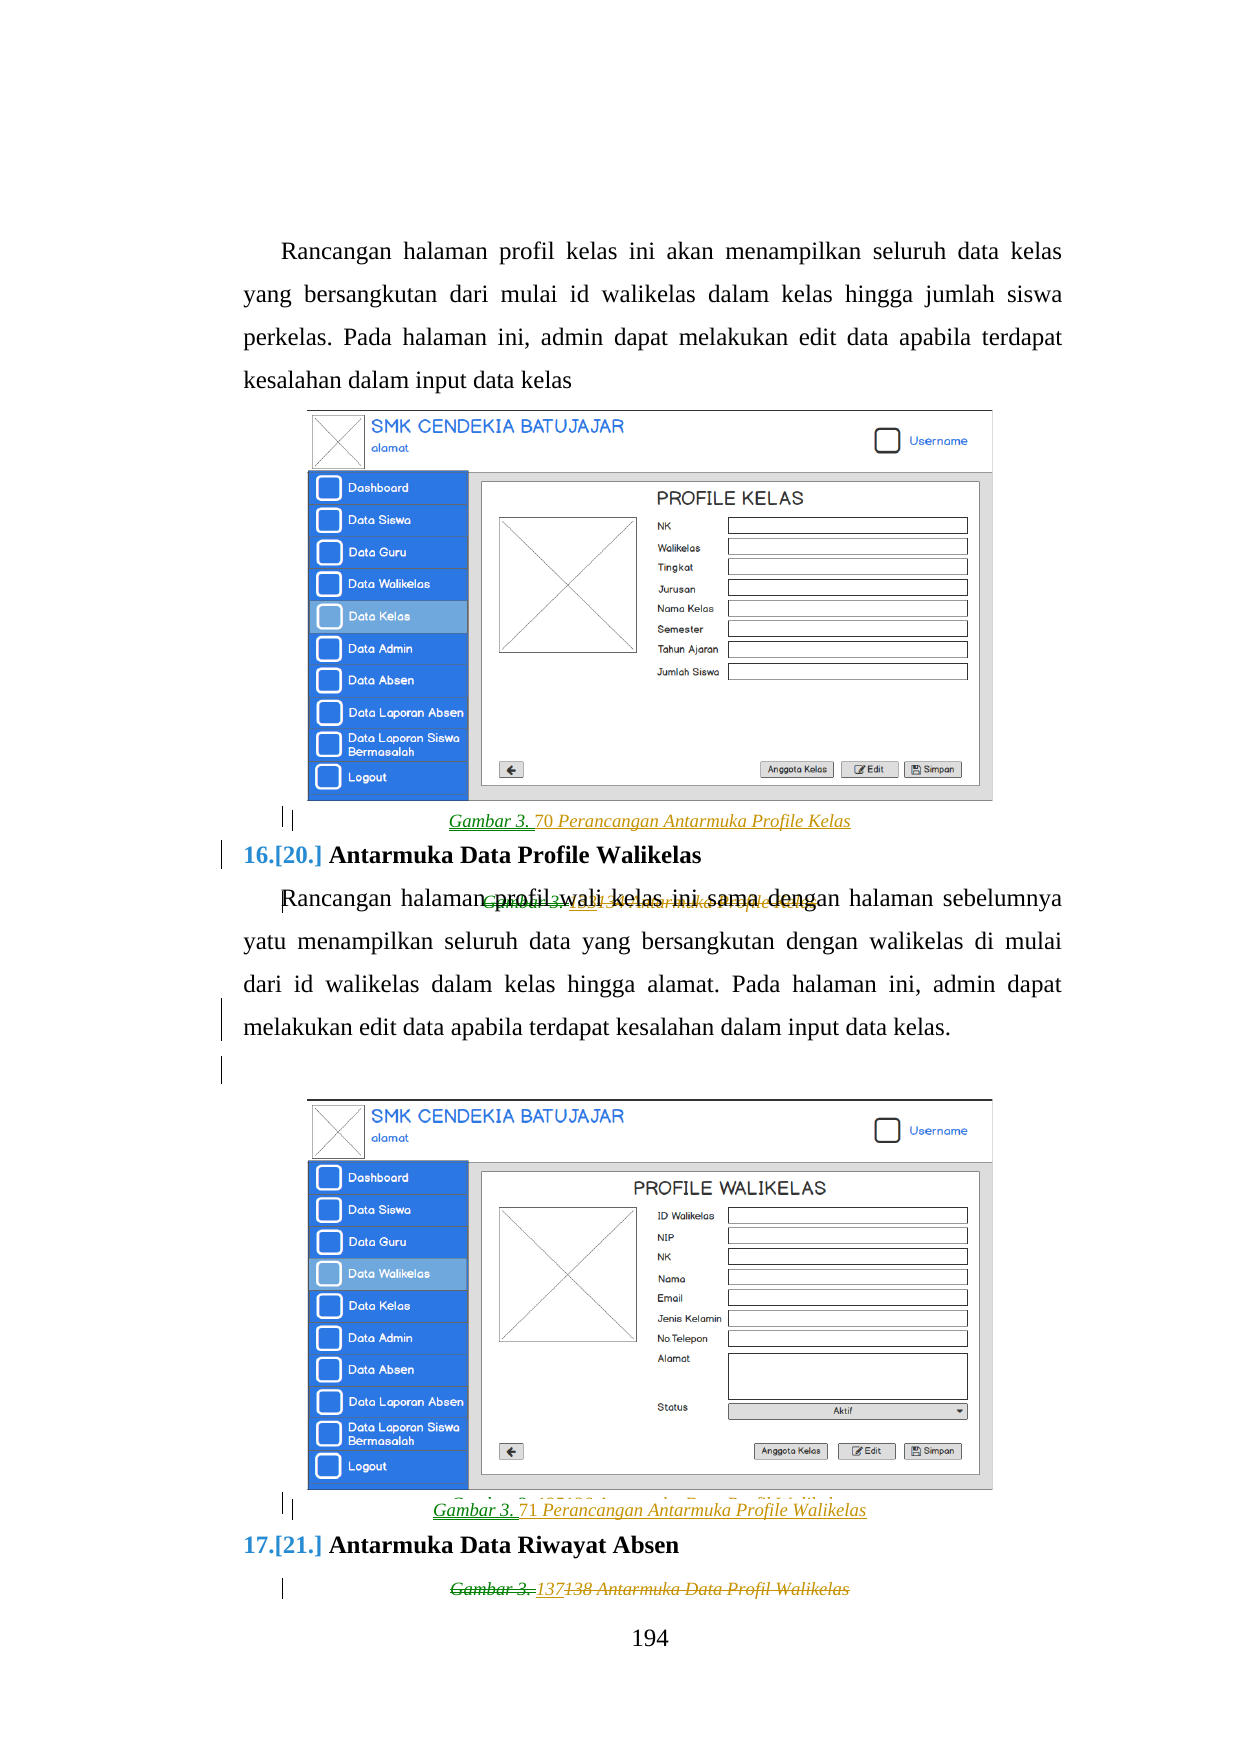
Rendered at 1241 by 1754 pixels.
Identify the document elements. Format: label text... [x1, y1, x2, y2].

text Rancangan halaman profil kelas ini akan menampilkan seluruh data kelas yang bersangkutan dari mulai id walikelas dalam kelas hingga jumlah siswa perkelas. Pada halaman ini, admin dapat melakukan edit data apabila terdapat kesalahan dalam input data kelas [243, 236, 1063, 394]
list Antarmuka Data Riwayat Absen [243, 1530, 1063, 1559]
list Antarmuka Data Profile Walikelas [243, 840, 1063, 869]
picture [307, 1099, 993, 1490]
picture [307, 410, 993, 801]
text Rancangan halaman profil wali kelas ini sama dengan halaman sebelumnya yatu menampilkan seluruh data yang bersangkutan dengan walikelas di mulai dari id walikelas dalam kelas hingga alamat. Pada halaman ini, admin dapat melakukan edit data apabila terdapat kesalahan dalam input data kelas. [243, 883, 1063, 1041]
